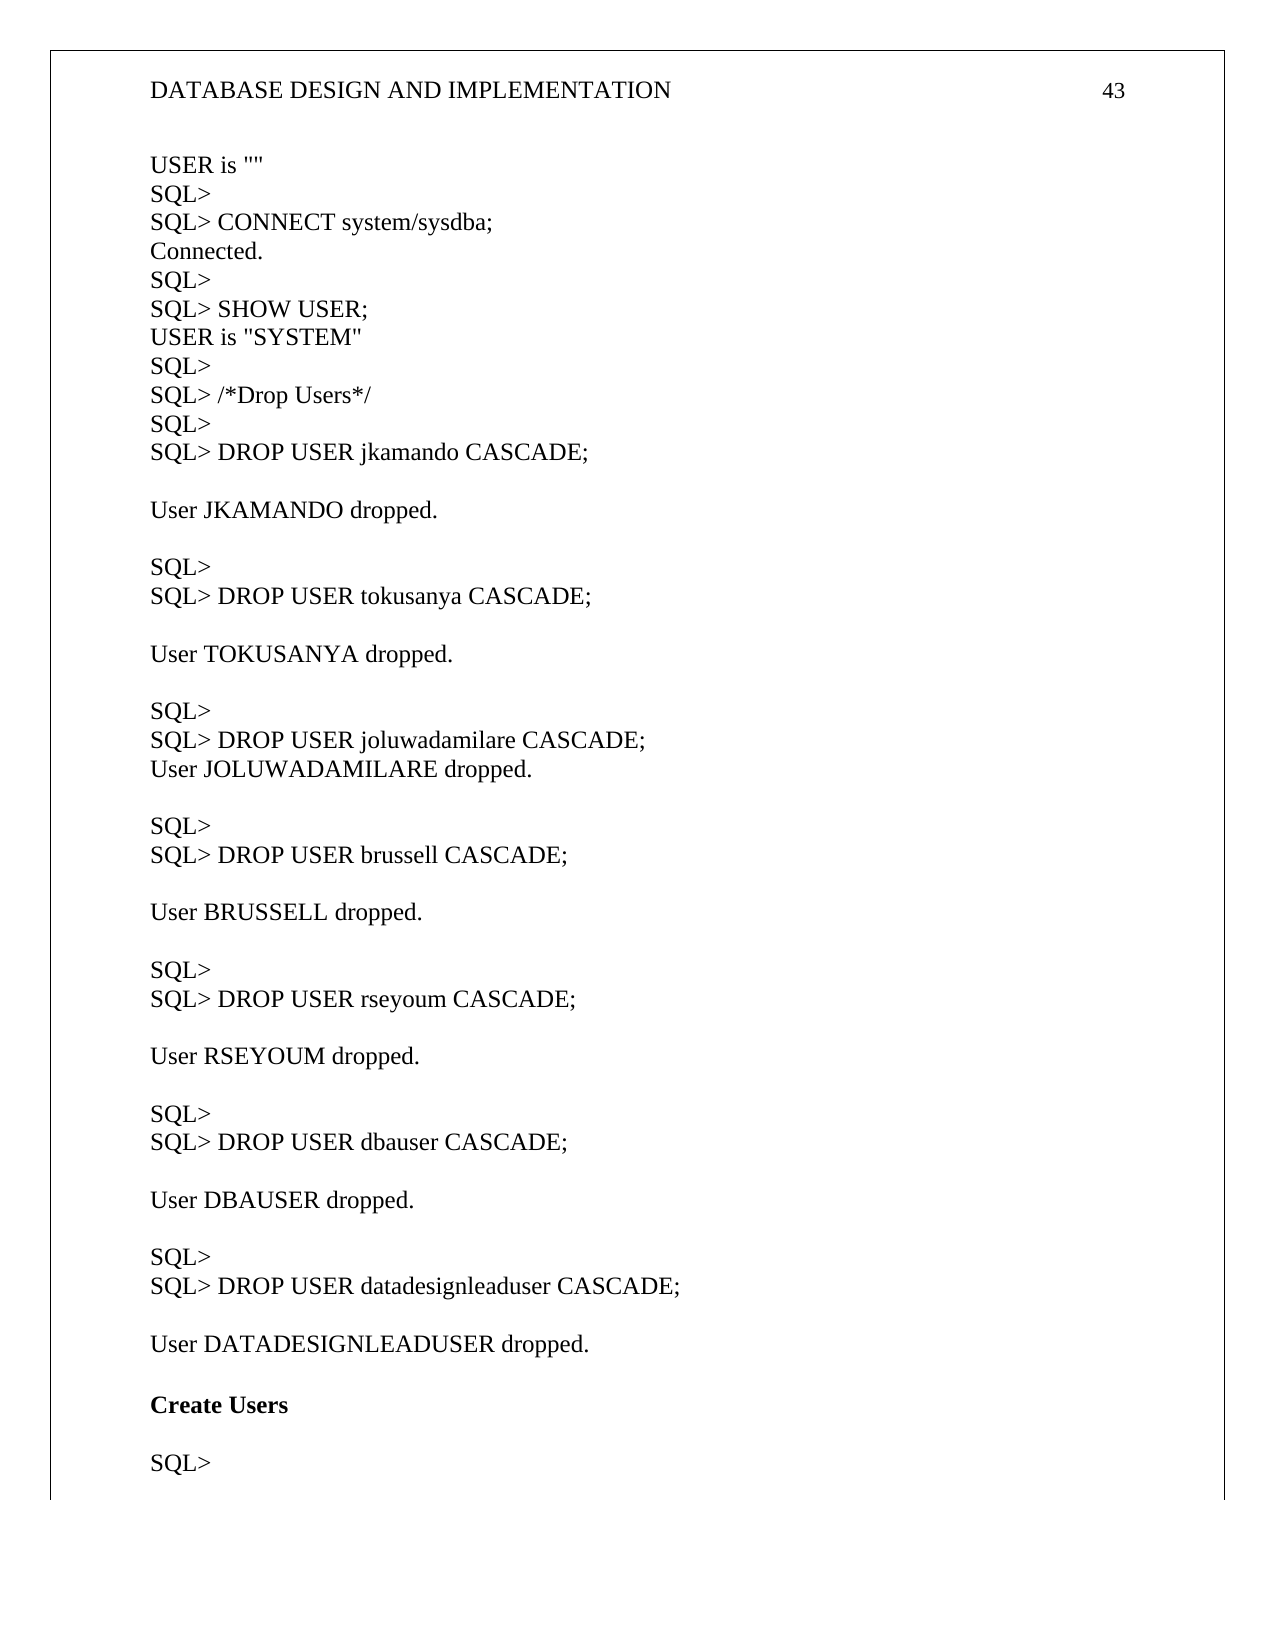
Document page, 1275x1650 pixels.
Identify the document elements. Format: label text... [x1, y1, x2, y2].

text SQL> [150, 955, 1125, 984]
text User JKAMANDO dropped. [150, 495, 1125, 524]
text SQL> DROP USER tokusanya CASCADE; [150, 581, 1125, 610]
text SQL> DROP USER joluwadamilare CASCADE; [150, 725, 1125, 754]
text User RSEYOUM dropped. [150, 1041, 1125, 1070]
text Connected. [150, 236, 1125, 265]
text User DBAUSER dropped. [150, 1185, 1125, 1214]
text User DATADESIGNLEADUSER dropped. [150, 1329, 1125, 1357]
text SQL> DROP USER dbauser CASCADE; [150, 1127, 1125, 1156]
text SQL> DROP USER datadesignleaduser CASCADE; [150, 1271, 1125, 1300]
text SQL> CONNECT system/sysdba; [150, 207, 1125, 236]
text User BRUSSELL dropped. [150, 897, 1125, 926]
text User TOKUSANYA dropped. [150, 639, 1125, 667]
text SQL> SHOW USER; [150, 294, 1125, 322]
text SQL> DROP USER jkamando CASCADE; [150, 437, 1125, 466]
text USER is "" [150, 150, 1125, 179]
text USER is "SYSTEM" [150, 322, 1125, 351]
text SQL> /*Drop Users*/ [150, 380, 1125, 409]
text SQL> [150, 811, 1125, 840]
text SQL> [150, 265, 1125, 294]
text SQL> [150, 552, 1125, 581]
subtitle Create Users [150, 1390, 1125, 1419]
text SQL> [150, 351, 1125, 380]
text SQL> [150, 179, 1125, 207]
text SQL> [150, 1448, 1125, 1477]
text SQL> [150, 1242, 1125, 1271]
text User JOLUWADAMILARE dropped. [150, 754, 1125, 782]
text SQL> [150, 696, 1125, 725]
text SQL> [150, 1099, 1125, 1127]
text SQL> DROP USER brussell CASCADE; [150, 840, 1125, 869]
text SQL> DROP USER rseyoum CASCADE; [150, 984, 1125, 1012]
text SQL> [150, 409, 1125, 437]
